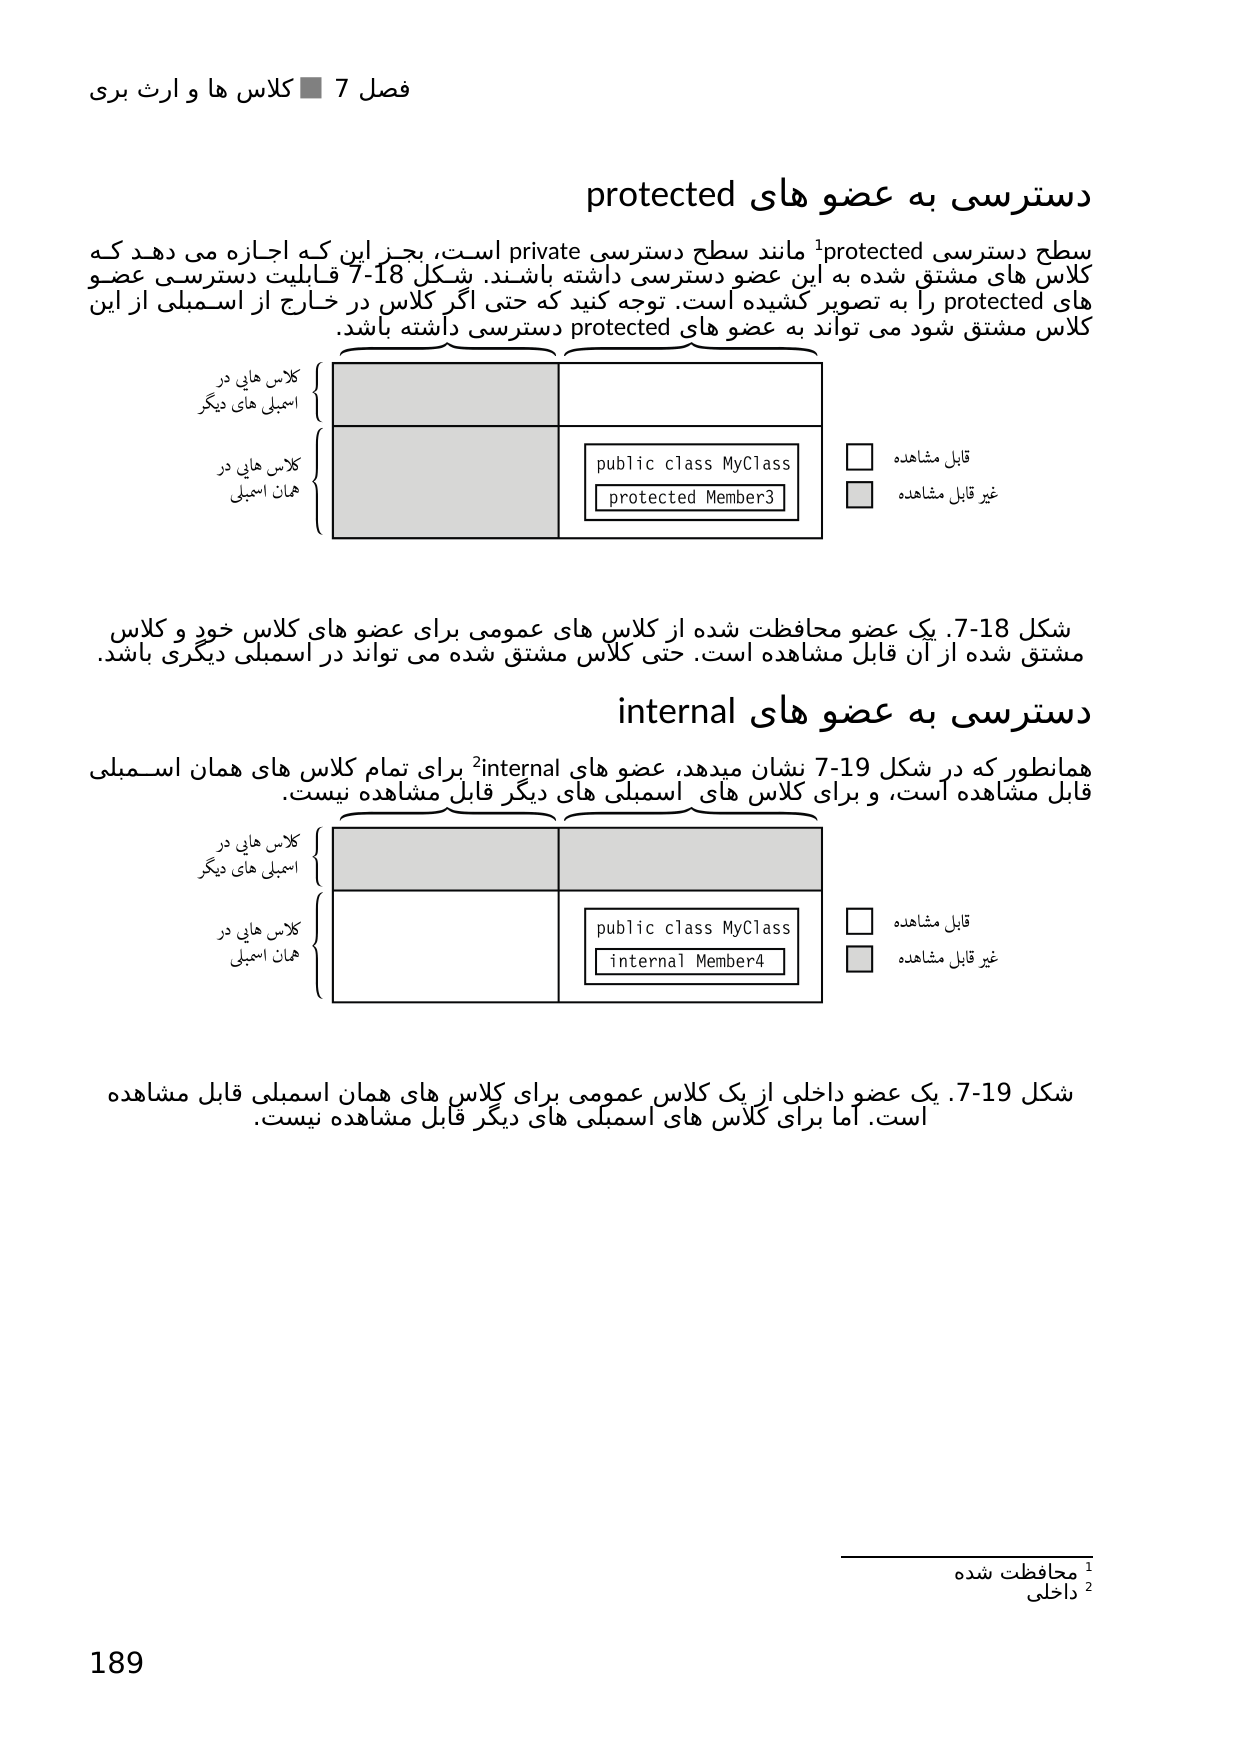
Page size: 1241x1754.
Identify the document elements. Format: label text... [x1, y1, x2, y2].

text دسترسی به عضو های internal [89, 692, 1092, 731]
text شکل 18-7. یک عضو محافظت شده از کلاس های عمومی برای عضو های کلاس خود و کلاس مشتق شده از آن قابل مشاهده است. حتی کلاس مشتق شده می تواند در اسمبلی دیگری باشد. [89, 617, 1092, 667]
picture [161, 806, 1020, 1012]
text دسترسی به عضو های protected [89, 175, 1092, 214]
picture [161, 342, 1020, 548]
text همانطور که در شکل 19-7 نشان میدهد، عضو های internal برای تمام کلاس های همان اسمبلی قابل مشاهده است، و برای کلاس های اسمبلی های دیگر قابل مشاهده نیست. [89, 756, 1092, 807]
text سطح دسترسی protected مانند سطح دسترسی private است، بجز این که اجازه می دهد که کلاس های مشتق شده به این عضو دسترسی داشته باشند. شکل 18-7 قابلیت دسترسی عضو های protected را به تصویر کشیده است. توجه کنید که حتی اگر کلاس در خارج از اسمبلی از این کلاس مشتق شود می تواند به عضو های protected دسترسی داشته باشد. [89, 239, 1092, 342]
text شکل 19-7. یک عضو داخلی از یک کلاس عمومی برای کلاس های همان اسمبلی قابل مشاهده است. اما برای کلاس های اسمبلی های دیگر قابل مشاهده نیست. [89, 1082, 1092, 1132]
